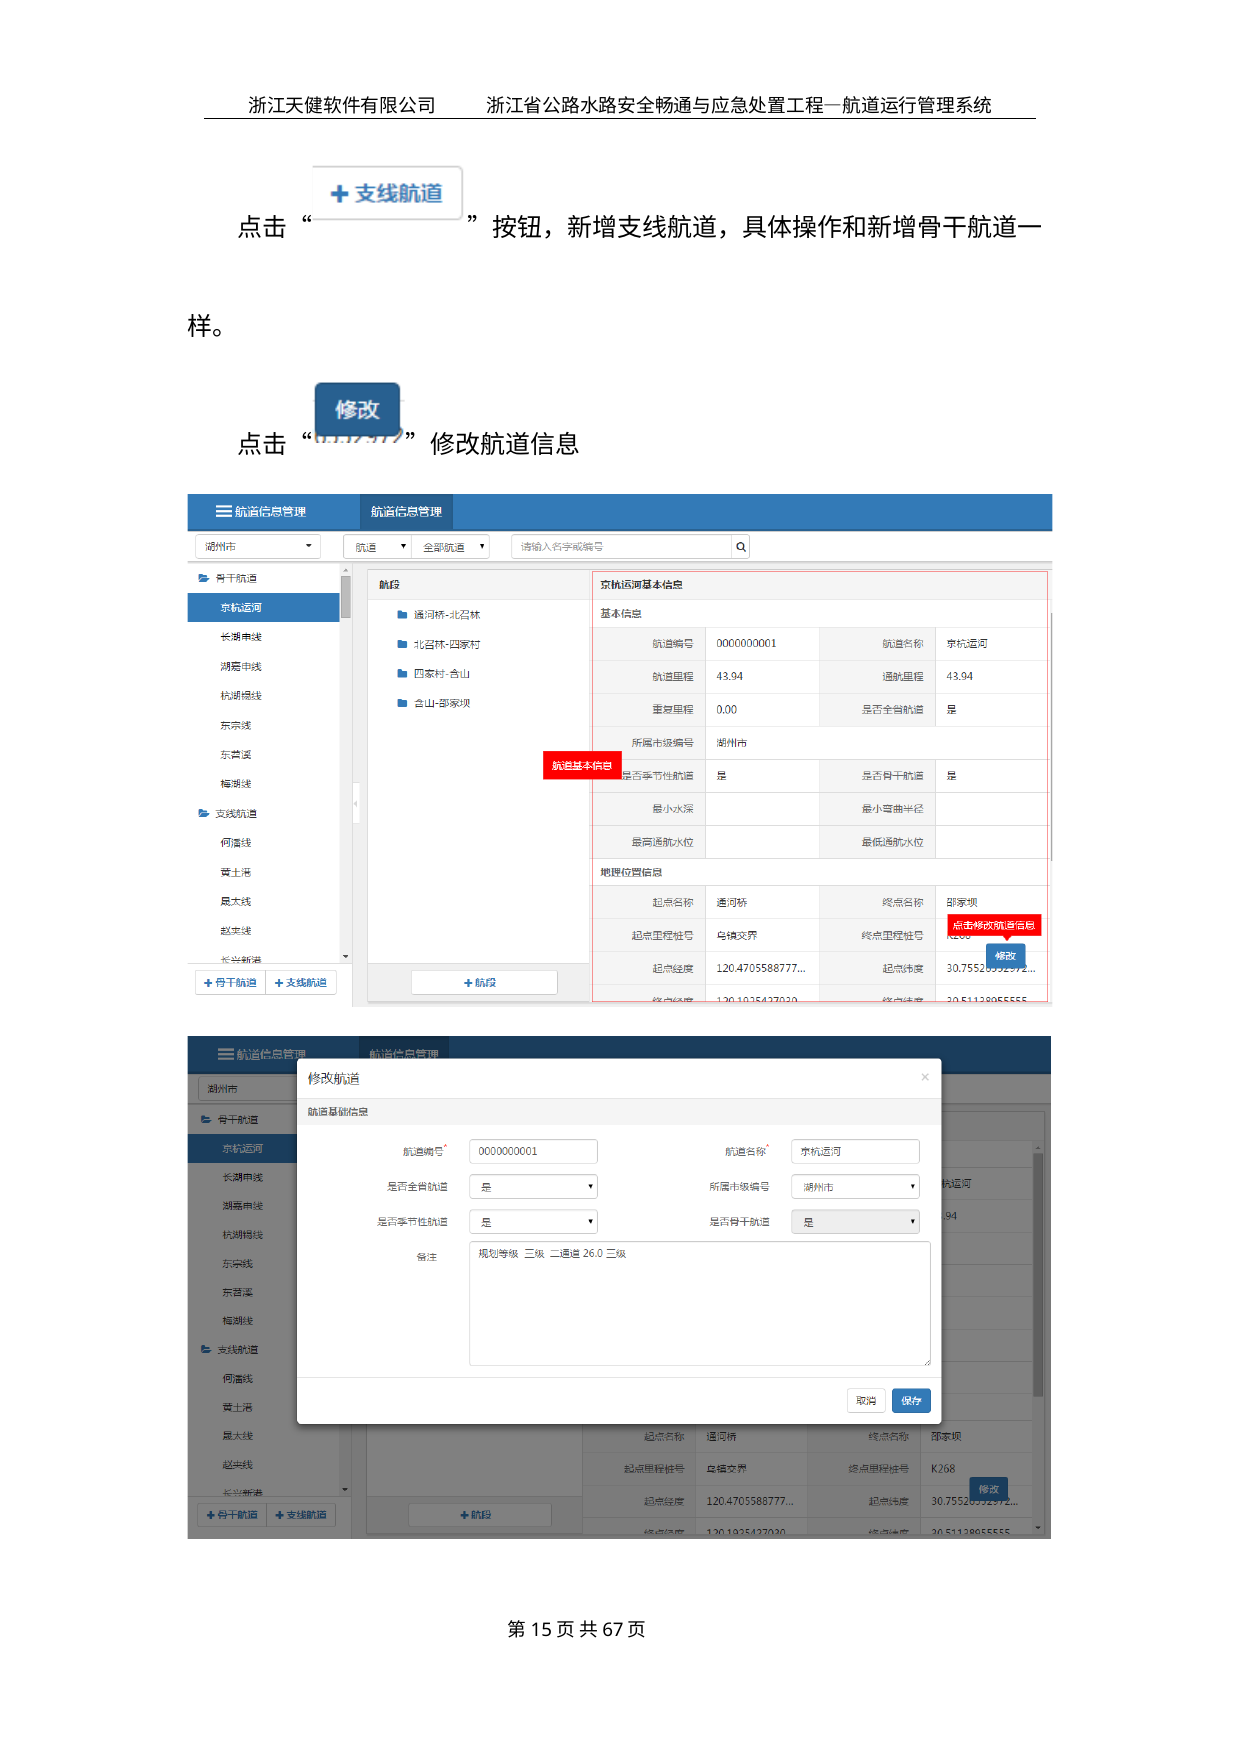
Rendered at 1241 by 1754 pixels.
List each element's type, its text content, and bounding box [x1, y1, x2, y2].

picture [187, 1036, 1051, 1539]
picture [187, 494, 1053, 1007]
text 点击“”按钮，新增支线航道，具体操作和新增骨干航道一样。 [187, 162, 1053, 357]
text 点击“”修改航道信息 [187, 375, 1053, 473]
picture [312, 163, 468, 222]
picture [312, 375, 405, 443]
